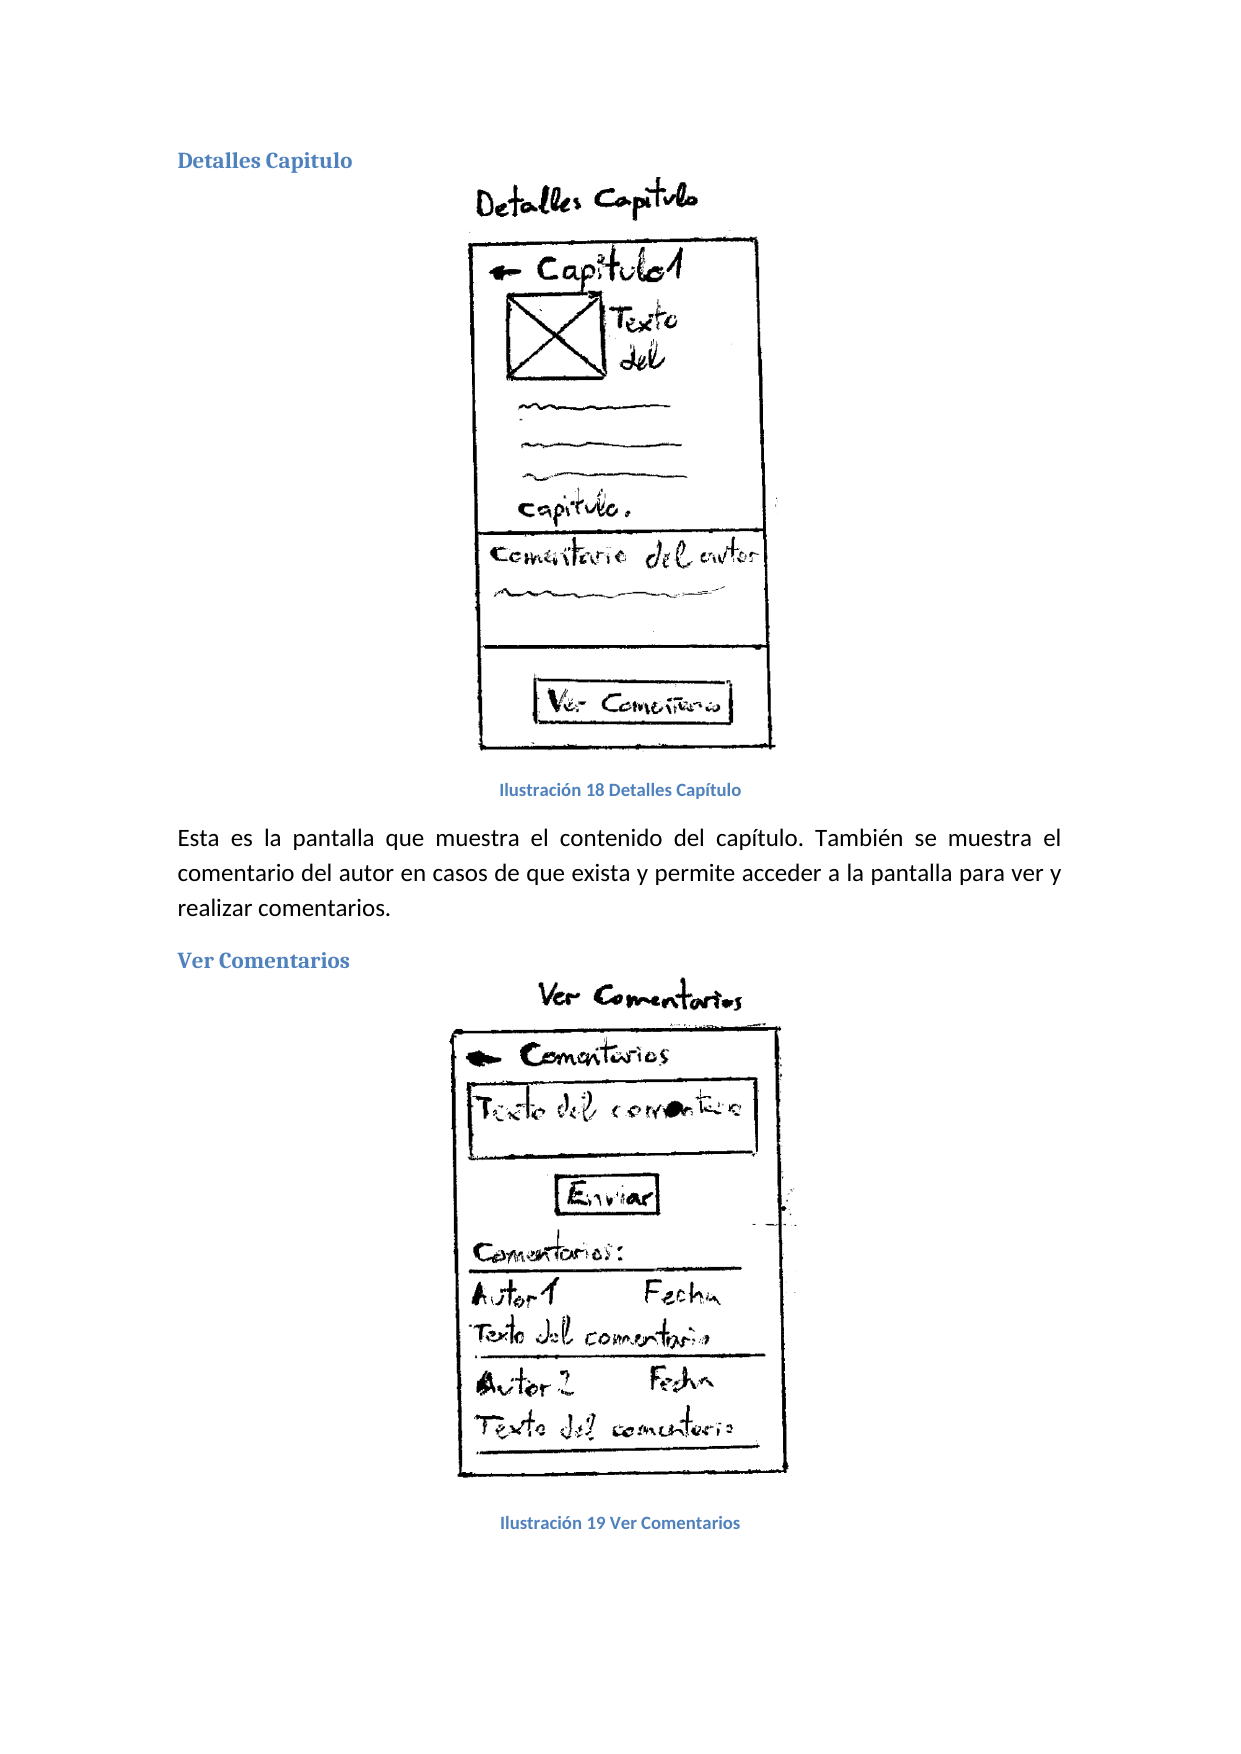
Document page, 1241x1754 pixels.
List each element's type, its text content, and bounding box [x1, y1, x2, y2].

text Esta es la pantalla que muestra el contenido del capítulo. También se muestra el comentario del autor en casos de que exista y permite acceder a la pantalla para ver y realizar comentarios. [177, 822, 1063, 922]
subtitle Ver Comentarios [177, 948, 1063, 974]
subtitle Detalles Capitulo [177, 148, 1063, 174]
